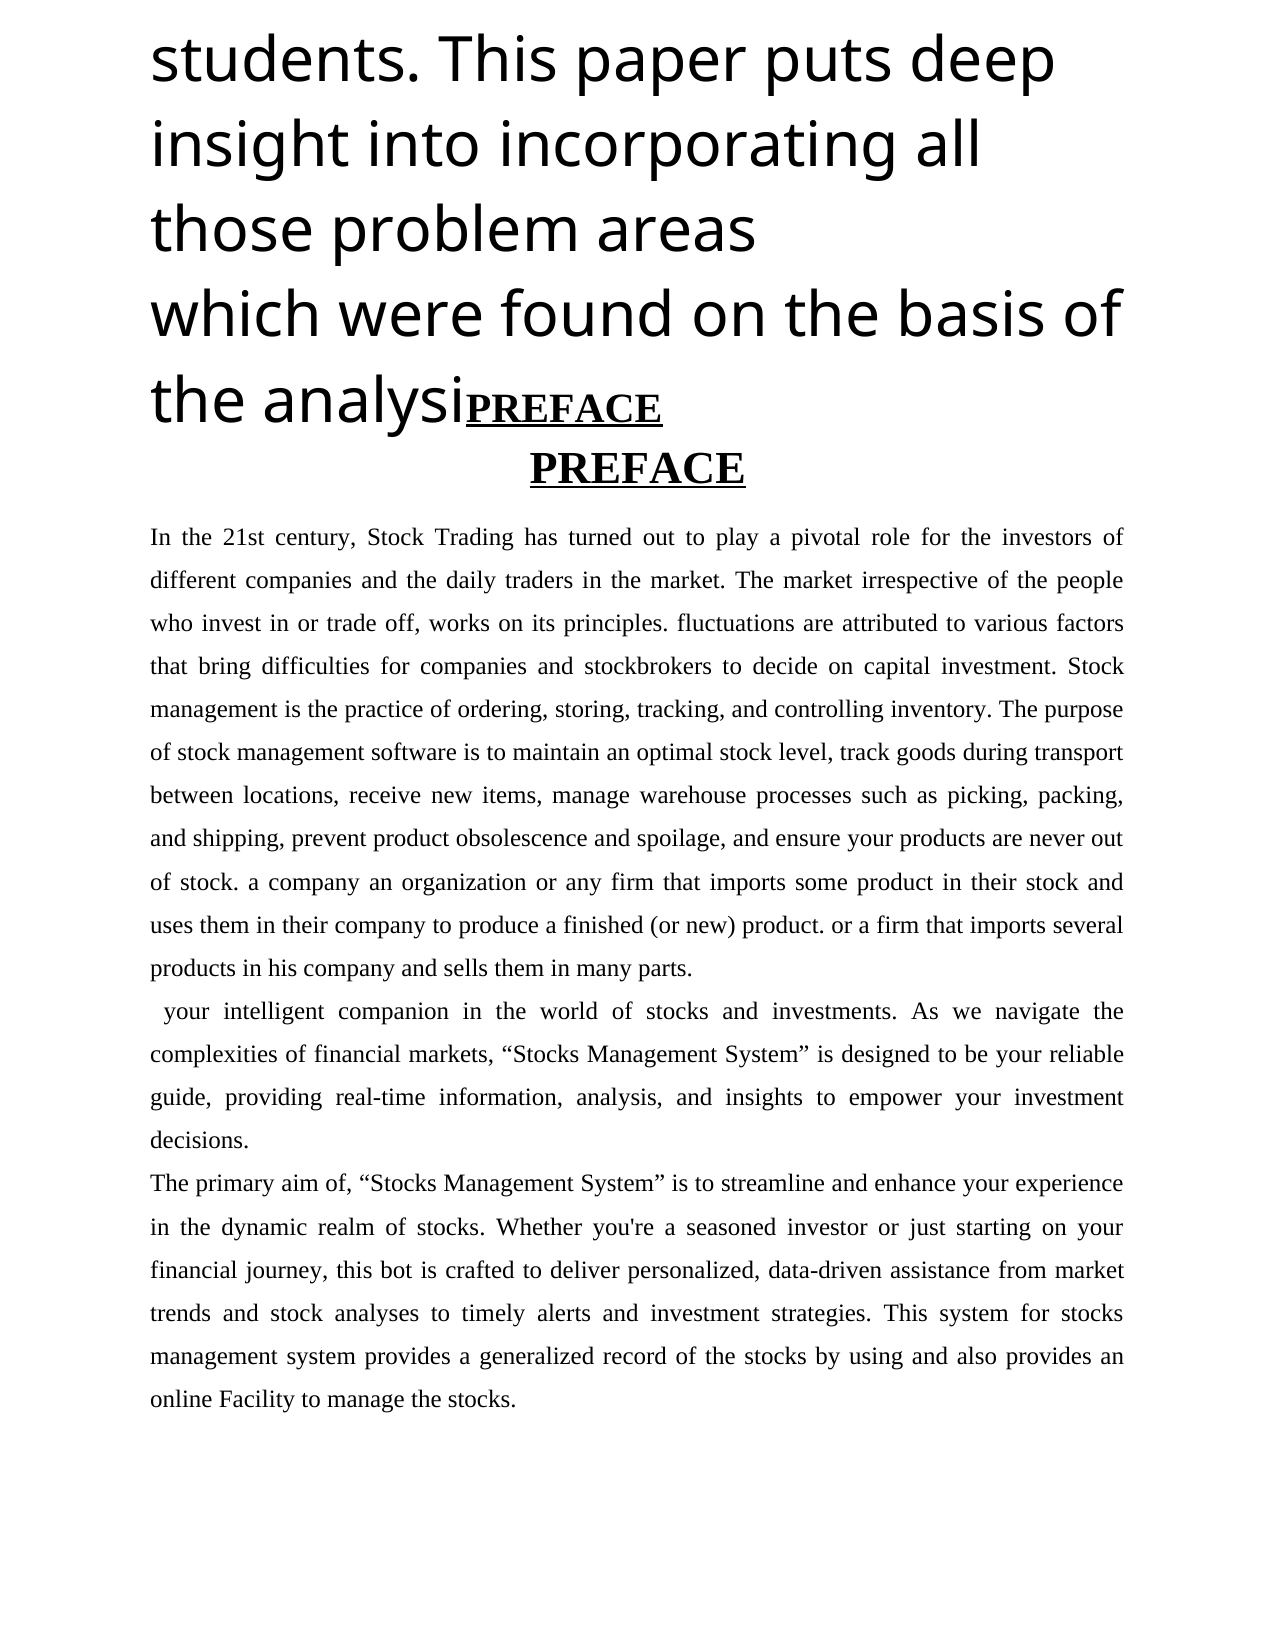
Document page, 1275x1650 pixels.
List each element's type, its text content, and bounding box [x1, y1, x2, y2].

text PREFACE [150, 440, 1125, 493]
text which were found on the basis of the analysiPREFACE [150, 270, 1125, 440]
text In the 21st century, Stock Trading has turned out to play a pivotal role for the investors of different companies and the daily traders in the market. The market irrespective of the people who invest in or trade off, works on its principles. fluctuations are attributed to various factors that bring difficulties for companies and stockbrokers to decide on capital investment. Stock management is the practice of ordering, storing, tracking, and controlling inventory. The purpose of stock management software is to maintain an optimal stock level, track goods during transport between locations, receive new items, manage warehouse processes such as picking, packing, and shipping, prevent product obsolescence and spoilage, and ensure your products are never out of stock. a company an organization or any firm that imports some product in their stock and uses them in their company to produce a finished (or new) product. or a firm that imports several products in his company and sells them in many parts. [150, 522, 1125, 982]
text students. This paper puts deep insight into incorporating all those problem areas [150, 15, 1125, 270]
text your intelligent companion in the world of stocks and investments. As we navigate the complexities of financial markets, “Stocks Management System” is designed to be your reliable guide, providing real-time information, analysis, and insights to empower your investment decisions. [150, 996, 1125, 1154]
text The primary aim of, “Stocks Management System” is to streamline and enhance your experience in the dynamic realm of stocks. Whether you're a seasoned investor or just starting on your financial journey, this bot is crafted to deliver personalized, data-driven assistance from market trends and stock analyses to timely alerts and investment strategies. This system for stocks management system provides a generalized record of the stocks by using and also provides an online Facility to manage the stocks. [150, 1168, 1125, 1413]
